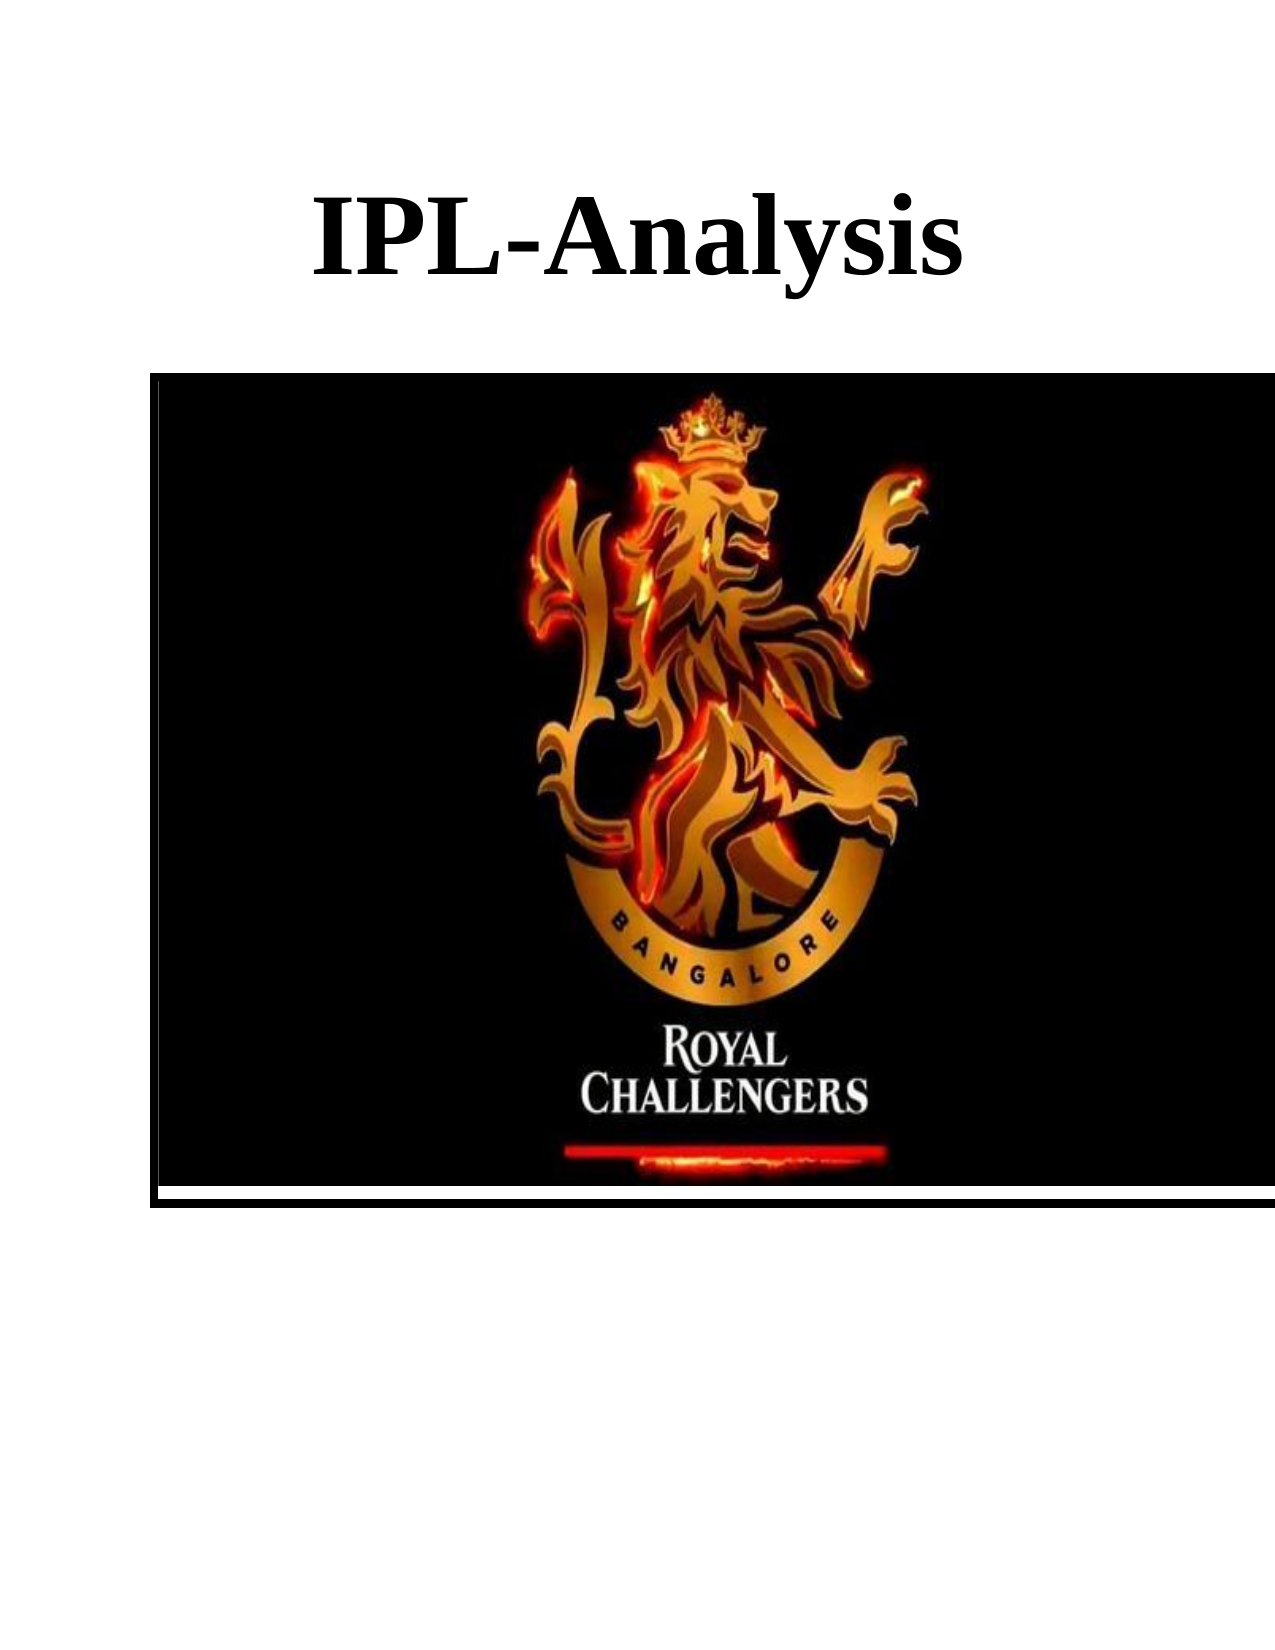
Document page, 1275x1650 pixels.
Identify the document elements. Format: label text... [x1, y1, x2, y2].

title IPL-Analysis [150, 188, 1125, 296]
picture [158, 381, 1275, 1186]
